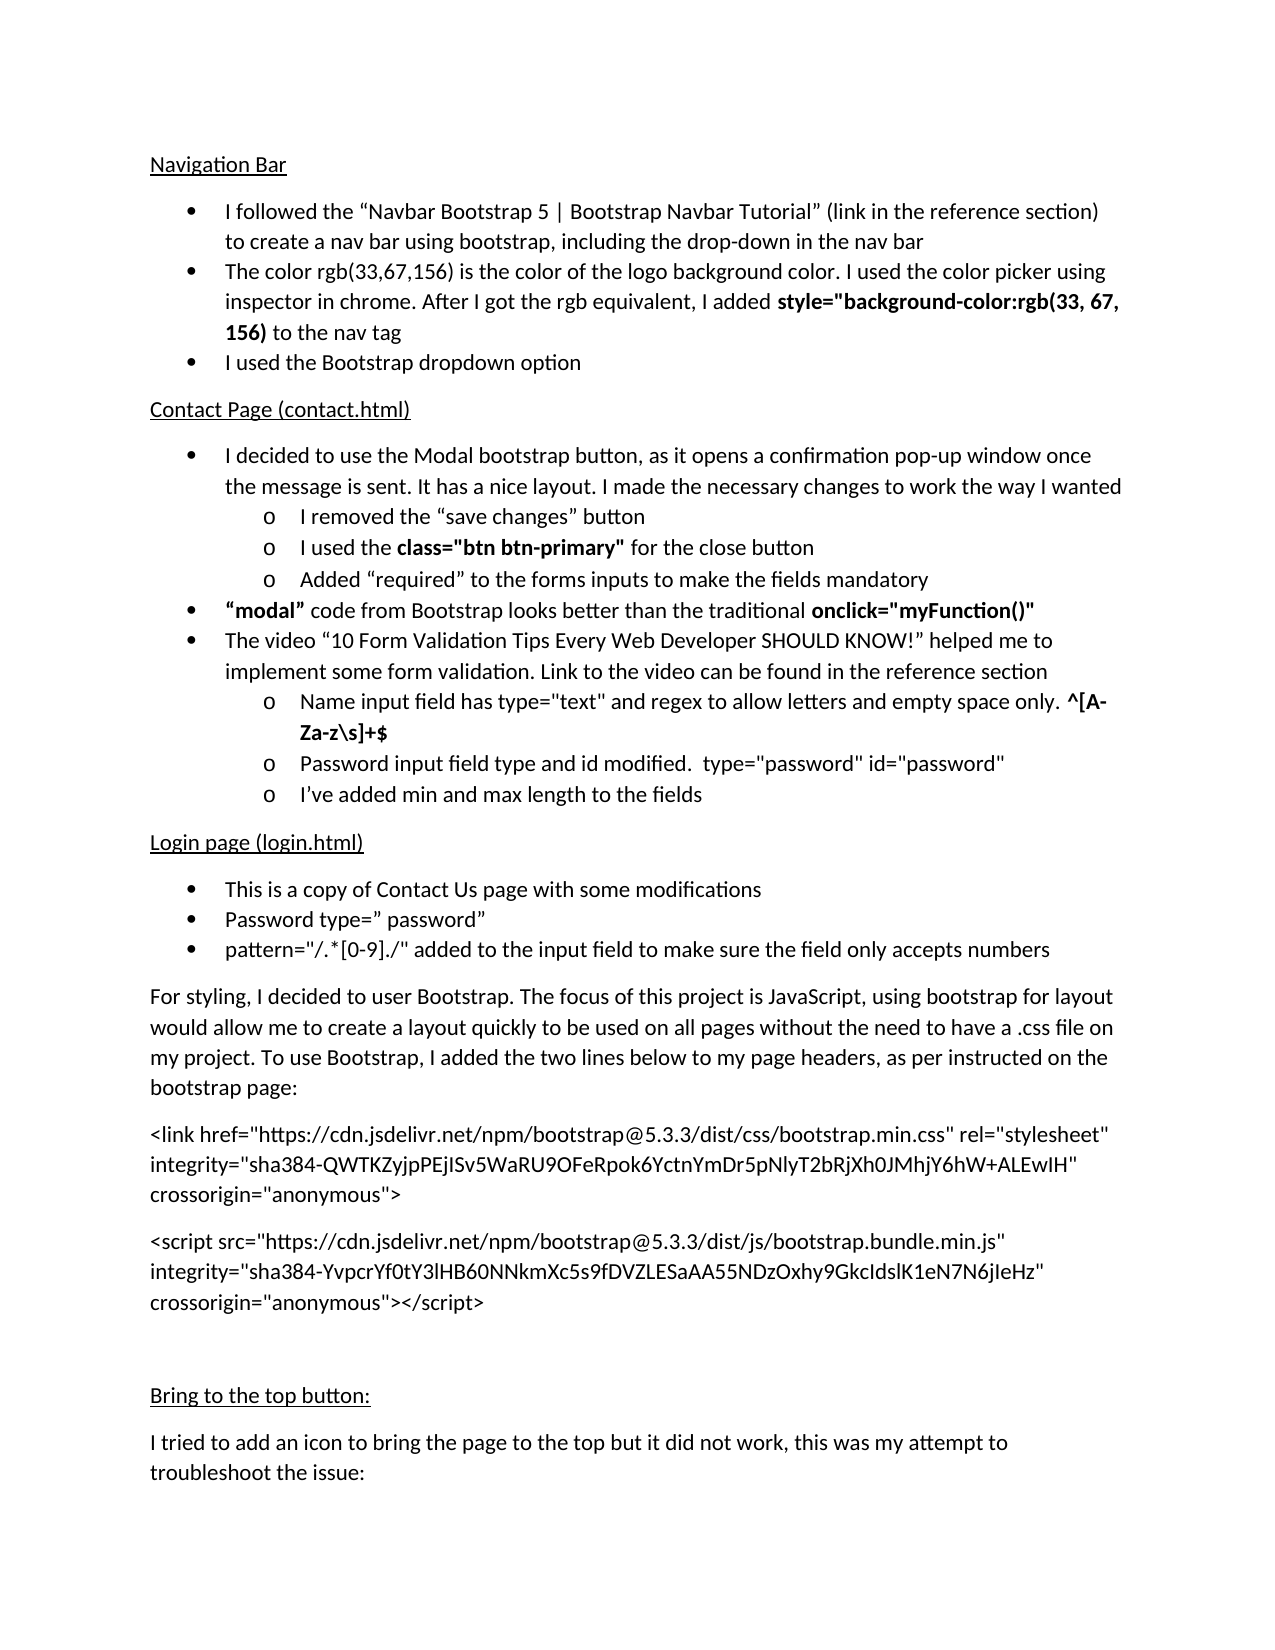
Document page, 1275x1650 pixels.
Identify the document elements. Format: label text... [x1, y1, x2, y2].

list The color rgb(33,67,156) is the color of the logo background color. I used the color picker using inspector in chrome. After I got the rgb equivalent, I added style="background-color:rgb(33, 67, 156) to the nav tag [187, 257, 1125, 346]
list The video “10 Form Validation Tips Every Web Developer SHOULD KNOW!” helped me to implement some form validation. Link to the video can be found in the reference section [187, 627, 1125, 685]
list pattern="/.*[0-9]./" added to the input field to make sure the field only accepts numbers [187, 936, 1125, 963]
text Navigation Bar [150, 150, 1125, 178]
list I removed the “save changes” button [262, 502, 1125, 531]
list I used the Bootstrap dropdown option [187, 348, 1125, 376]
text I tried to add an icon to bring the page to the top but it did not work, this was my attempt to troubleshoot the issue: [150, 1428, 1125, 1486]
text Login page (login.html) [150, 828, 1125, 856]
text <link href="https://cdn.jsdelivr.net/npm/bootstrap@5.3.3/dist/css/bootstrap.min.css" rel="stylesheet" integrity="sha384-QWTKZyjpPEjISv5WaRU9OFeRpok6YctnYmDr5pNlyT2bRjXh0JMhjY6hW+ALEwIH" crossorigin="anonymous"> [150, 1120, 1125, 1208]
list I used the class="btn btn-primary" for the close button [262, 533, 1125, 563]
text <script src="https://cdn.jsdelivr.net/npm/bootstrap@5.3.3/dist/js/bootstrap.bundle.min.js" integrity="sha384-YvpcrYf0tY3lHB60NNkmXc5s9fDVZLESaAA55NDzOxhy9GkcIdslK1eN7N6jIeHz" crossorigin="anonymous"></script> [150, 1227, 1125, 1316]
list I’ve added min and max length to the fields [262, 780, 1125, 809]
list Password input field type and id modified. type="password" id="password" [262, 749, 1125, 778]
text For styling, I decided to user Bootstrap. The focus of this project is JavaScript, using bootstrap for layout would allow me to create a layout quickly to be used on all pages without the need to have a .css file on my project. To use Bootstrap, I added the two lines below to my page headers, as per instructed on the bootstrap page: [150, 982, 1125, 1101]
text Bring to the top button: [150, 1381, 1125, 1409]
text Contact Page (contact.html) [150, 395, 1125, 423]
list Name input field has type="text" and regex to allow letters and empty space only. ^[A-Za-z\s]+$ [262, 687, 1125, 746]
list Password type=” password” [187, 905, 1125, 933]
list Added “required” to the forms inputs to make the fields mandatory [262, 565, 1125, 594]
list “modal” code from Bootstrap looks better than the traditional onclick="myFunction()" [187, 596, 1125, 624]
list This is a copy of Contact Us page with some modifications [187, 875, 1125, 903]
list I decided to use the Modal bootstrap button, as it opens a confirmation pop-up window once the message is sent. It has a nice layout. I made the necessary changes to work the way I wanted [187, 442, 1125, 500]
list I followed the “Navbar Bootstrap 5 | Bootstrap Navbar Tutorial” (link in the reference section) to create a nav bar using bootstrap, including the drop-down in the nav bar [187, 197, 1125, 255]
